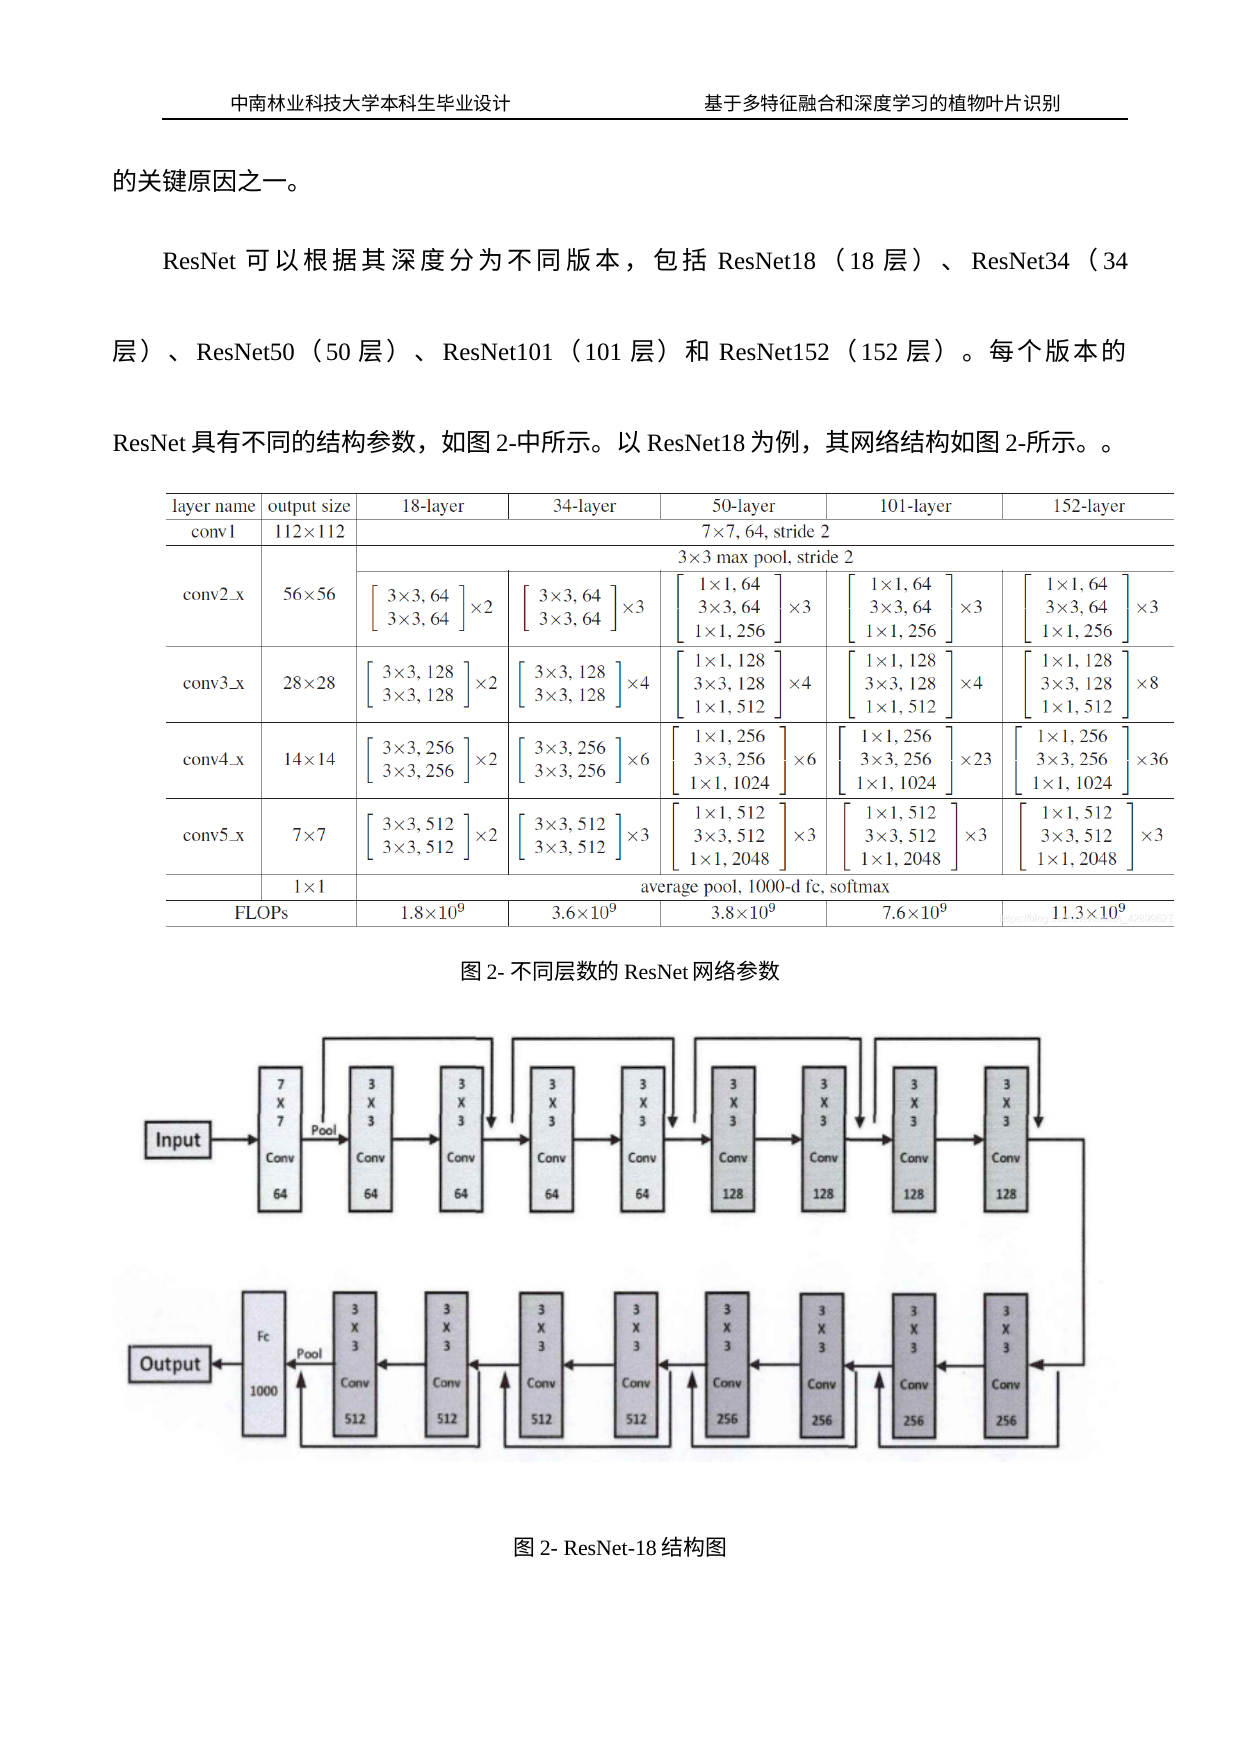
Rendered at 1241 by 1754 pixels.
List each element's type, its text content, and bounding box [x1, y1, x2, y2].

text 图2- ResNet-18结构图 [112, 1529, 1128, 1562]
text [112, 149, 1128, 214]
picture [162, 487, 1178, 930]
text ResNet可以根据其深度分为不同版本，包括ResNet18（18层）、ResNet34（34层）、ResNet50（50层）、ResNet101（101层）和ResNet152（152层）。每个版本的ResNet具有不同的结构参数，如图2-中所示。以ResNet18为例，其网络结构如图2-所示。。 [112, 227, 1128, 474]
picture [112, 1031, 1128, 1462]
text 图2- 不同层数的ResNet网络参数 [112, 954, 1128, 987]
